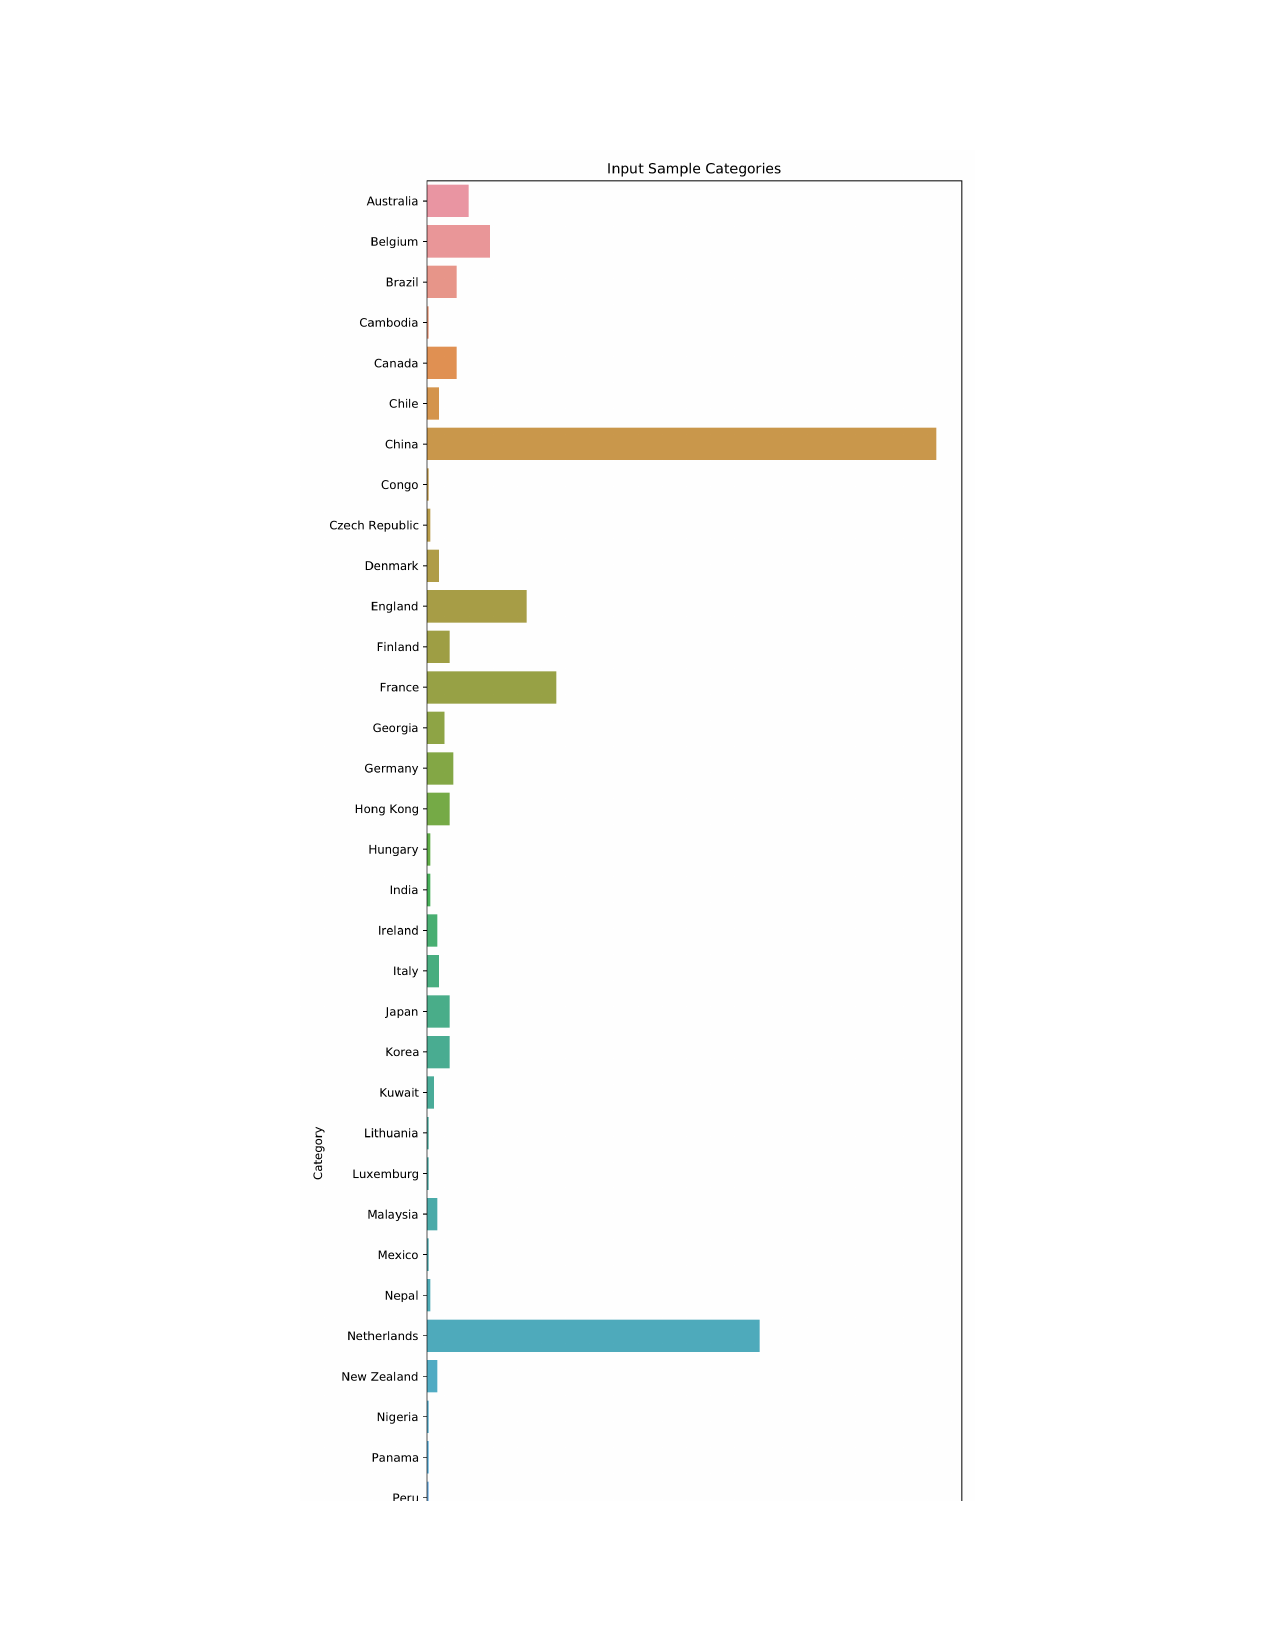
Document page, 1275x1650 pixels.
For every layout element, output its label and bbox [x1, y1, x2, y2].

picture [300, 150, 976, 1501]
